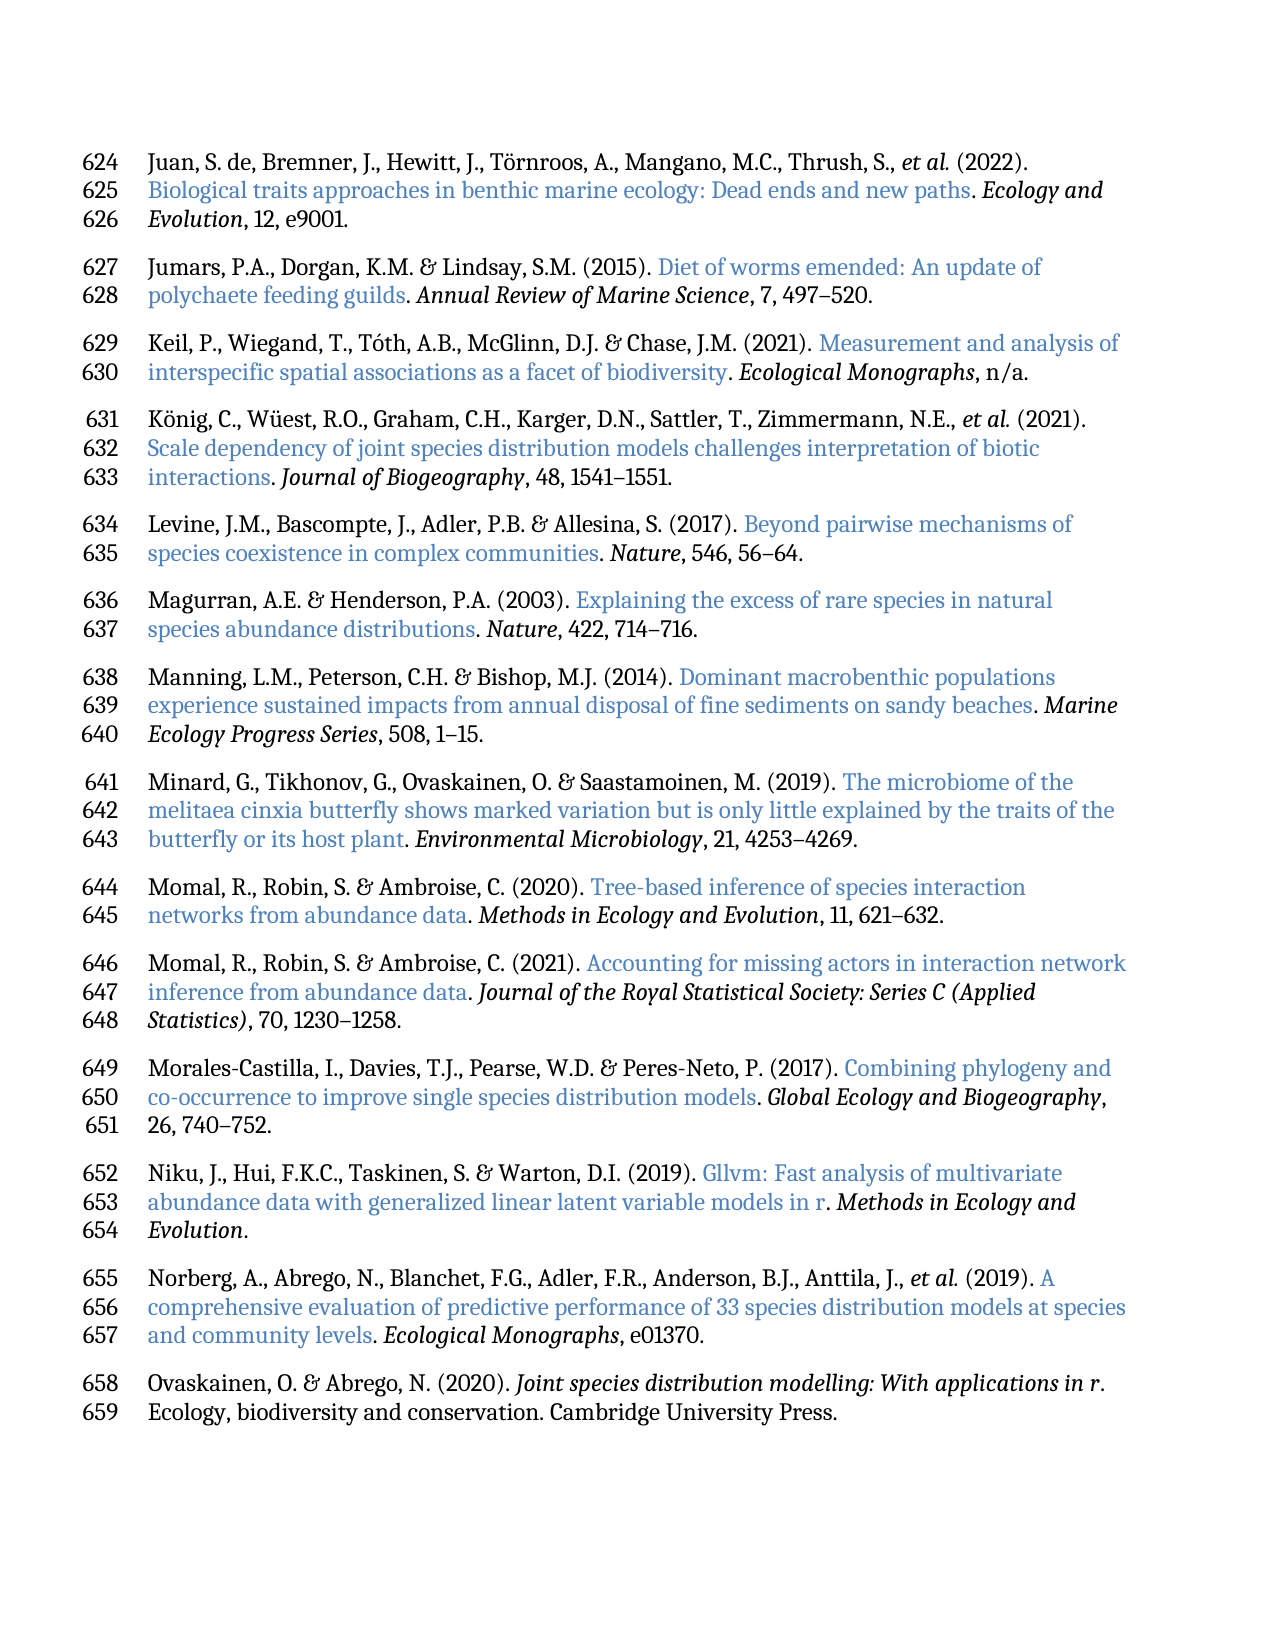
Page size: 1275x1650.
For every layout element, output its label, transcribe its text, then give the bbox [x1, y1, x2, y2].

text Jumars, P.A., Dorgan, K.M. & Lindsay, S.M. (2015). Diet of worms emended: An update of polychaete feeding guilds. Annual Review of Marine Science, 7, 497–520. [148, 253, 1127, 310]
text Morales-Castilla, I., Davies, T.J., Pearse, W.D. & Peres-Neto, P. (2017). Combining phylogeny and co-occurrence to improve single species distribution models. Global Ecology and Biogeography, 26, 740–752. [148, 1054, 1127, 1140]
text Magurran, A.E. & Henderson, P.A. (2003). Explaining the excess of rare species in natural species abundance distributions. Nature, 422, 714–716. [148, 586, 1127, 644]
text Norberg, A., Abrego, N., Blanchet, F.G., Adler, F.R., Anderson, B.J., Anttila, J., et al. (2019). A comprehensive evaluation of predictive performance of 33 species distribution models at species and community levels. Ecological Monographs, e01370. [148, 1264, 1127, 1350]
text Ovaskainen, O. & Abrego, N. (2020). Joint species distribution modelling: With applications in r. Ecology, biodiversity and conservation. Cambridge University Press. [148, 1369, 1127, 1426]
text Momal, R., Robin, S. & Ambroise, C. (2021). Accounting for missing actors in interaction network inference from abundance data. Journal of the Royal Statistical Society: Series C (Applied Statistics), 70, 1230–1258. [148, 949, 1127, 1035]
text Juan, S. de, Bremner, J., Hewitt, J., Törnroos, A., Mangano, M.C., Thrush, S., et al. (2022). Biological traits approaches in benthic marine ecology: Dead ends and new paths. Ecology and Evolution, 12, e9001. [148, 148, 1127, 234]
text Levine, J.M., Bascompte, J., Adler, P.B. & Allesina, S. (2017). Beyond pairwise mechanisms of species coexistence in complex communities. Nature, 546, 56–64. [148, 510, 1127, 568]
text Niku, J., Hui, F.K.C., Taskinen, S. & Warton, D.I. (2019). Gllvm: Fast analysis of multivariate abundance data with generalized linear latent variable models in r. Methods in Ecology and Evolution. [148, 1159, 1127, 1245]
text Momal, R., Robin, S. & Ambroise, C. (2020). Tree-based inference of species interaction networks from abundance data. Methods in Ecology and Evolution, 11, 621–632. [148, 873, 1127, 930]
text Keil, P., Wiegand, T., Tóth, A.B., McGlinn, D.J. & Chase, J.M. (2021). Measurement and analysis of interspecific spatial associations as a facet of biodiversity. Ecological Monographs, n/a. [148, 329, 1127, 386]
text Minard, G., Tikhonov, G., Ovaskainen, O. & Saastamoinen, M. (2019). The microbiome of the melitaea cinxia butterfly shows marked variation but is only little explained by the traits of the butterfly or its host plant. Environmental Microbiology, 21, 4253–4269. [148, 768, 1127, 854]
text Manning, L.M., Peterson, C.H. & Bishop, M.J. (2014). Dominant macrobenthic populations experience sustained impacts from annual disposal of fine sediments on sandy beaches. Marine Ecology Progress Series, 508, 1–15. [148, 663, 1127, 749]
text König, C., Wüest, R.O., Graham, C.H., Karger, D.N., Sattler, T., Zimmermann, N.E., et al. (2021). Scale dependency of joint species distribution models challenges interpretation of biotic interactions. Journal of Biogeography, 48, 1541–1551. [148, 405, 1127, 491]
